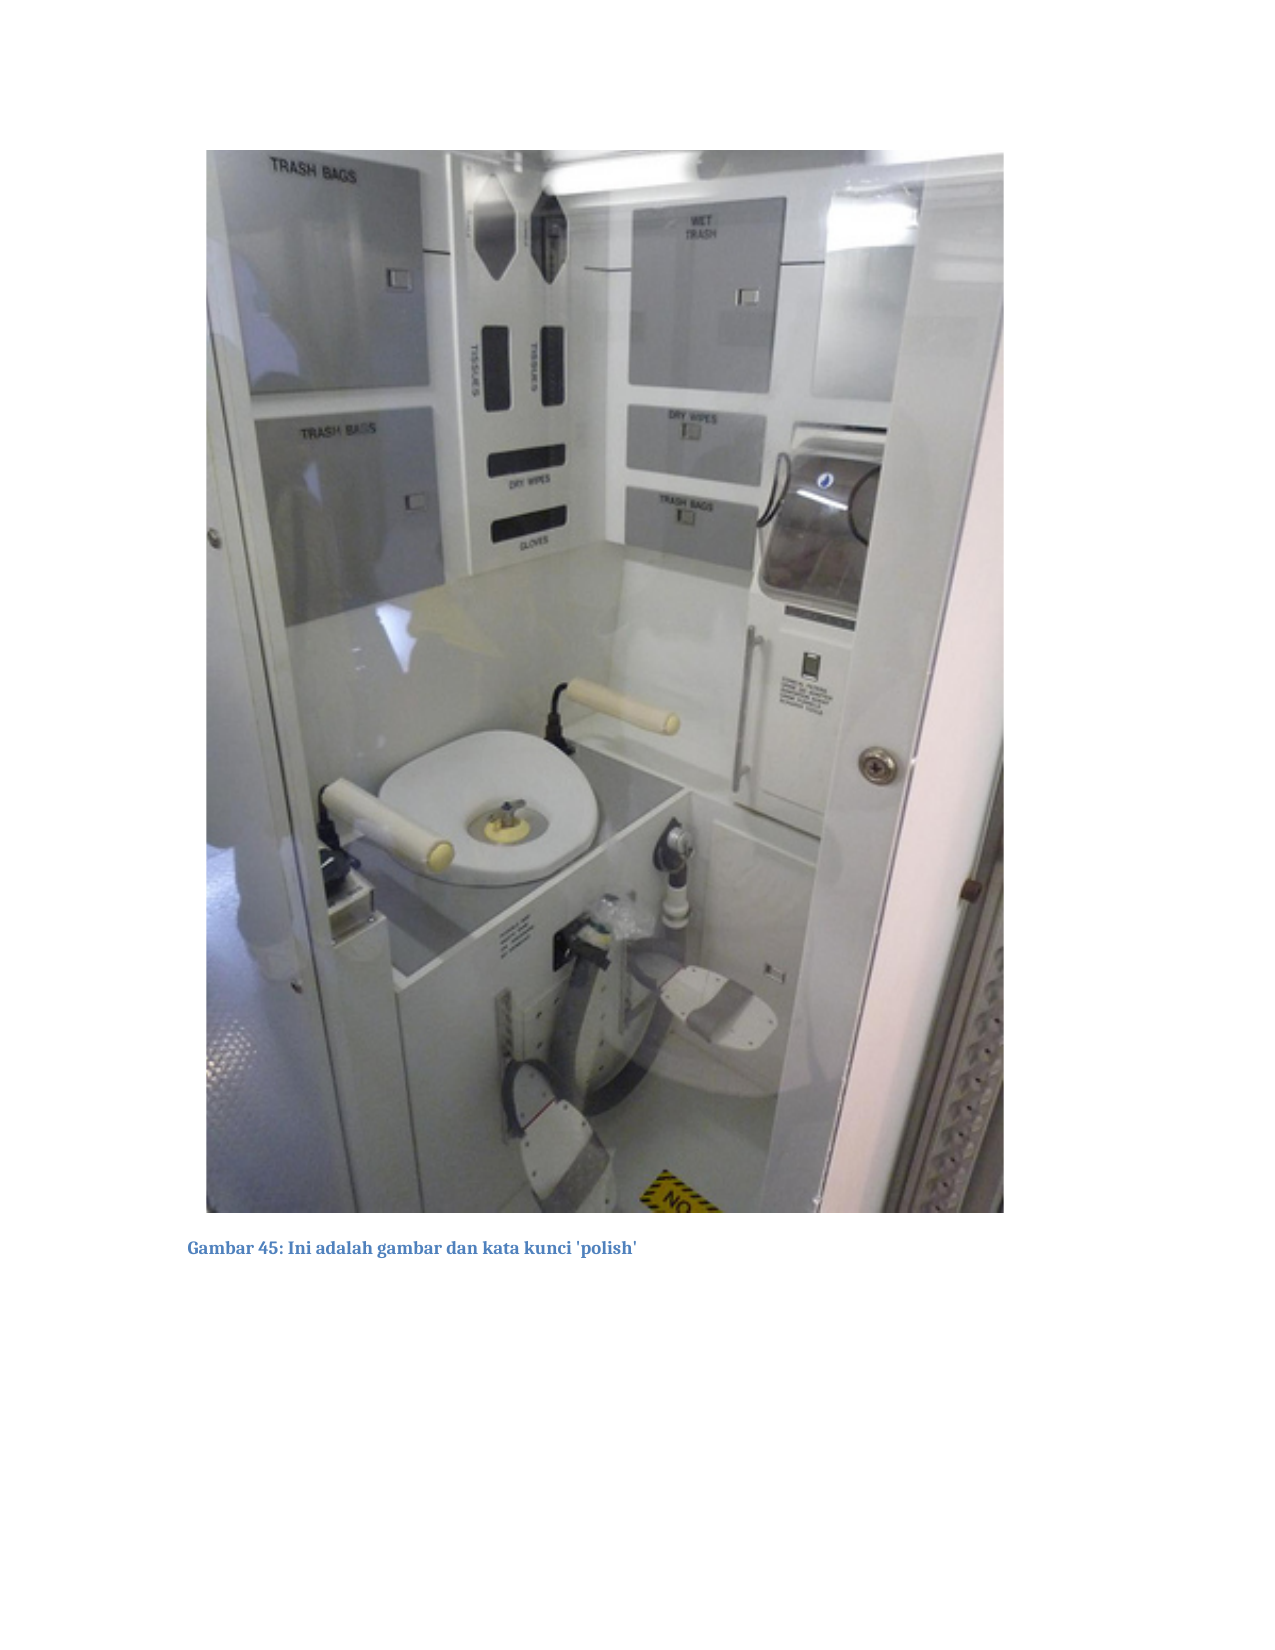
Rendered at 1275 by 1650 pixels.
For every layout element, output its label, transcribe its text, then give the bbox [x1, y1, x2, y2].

picture [206, 150, 1004, 1213]
text Gambar : Ini adalah gambar dan kata kunci 'polish' [187, 1238, 1087, 1259]
